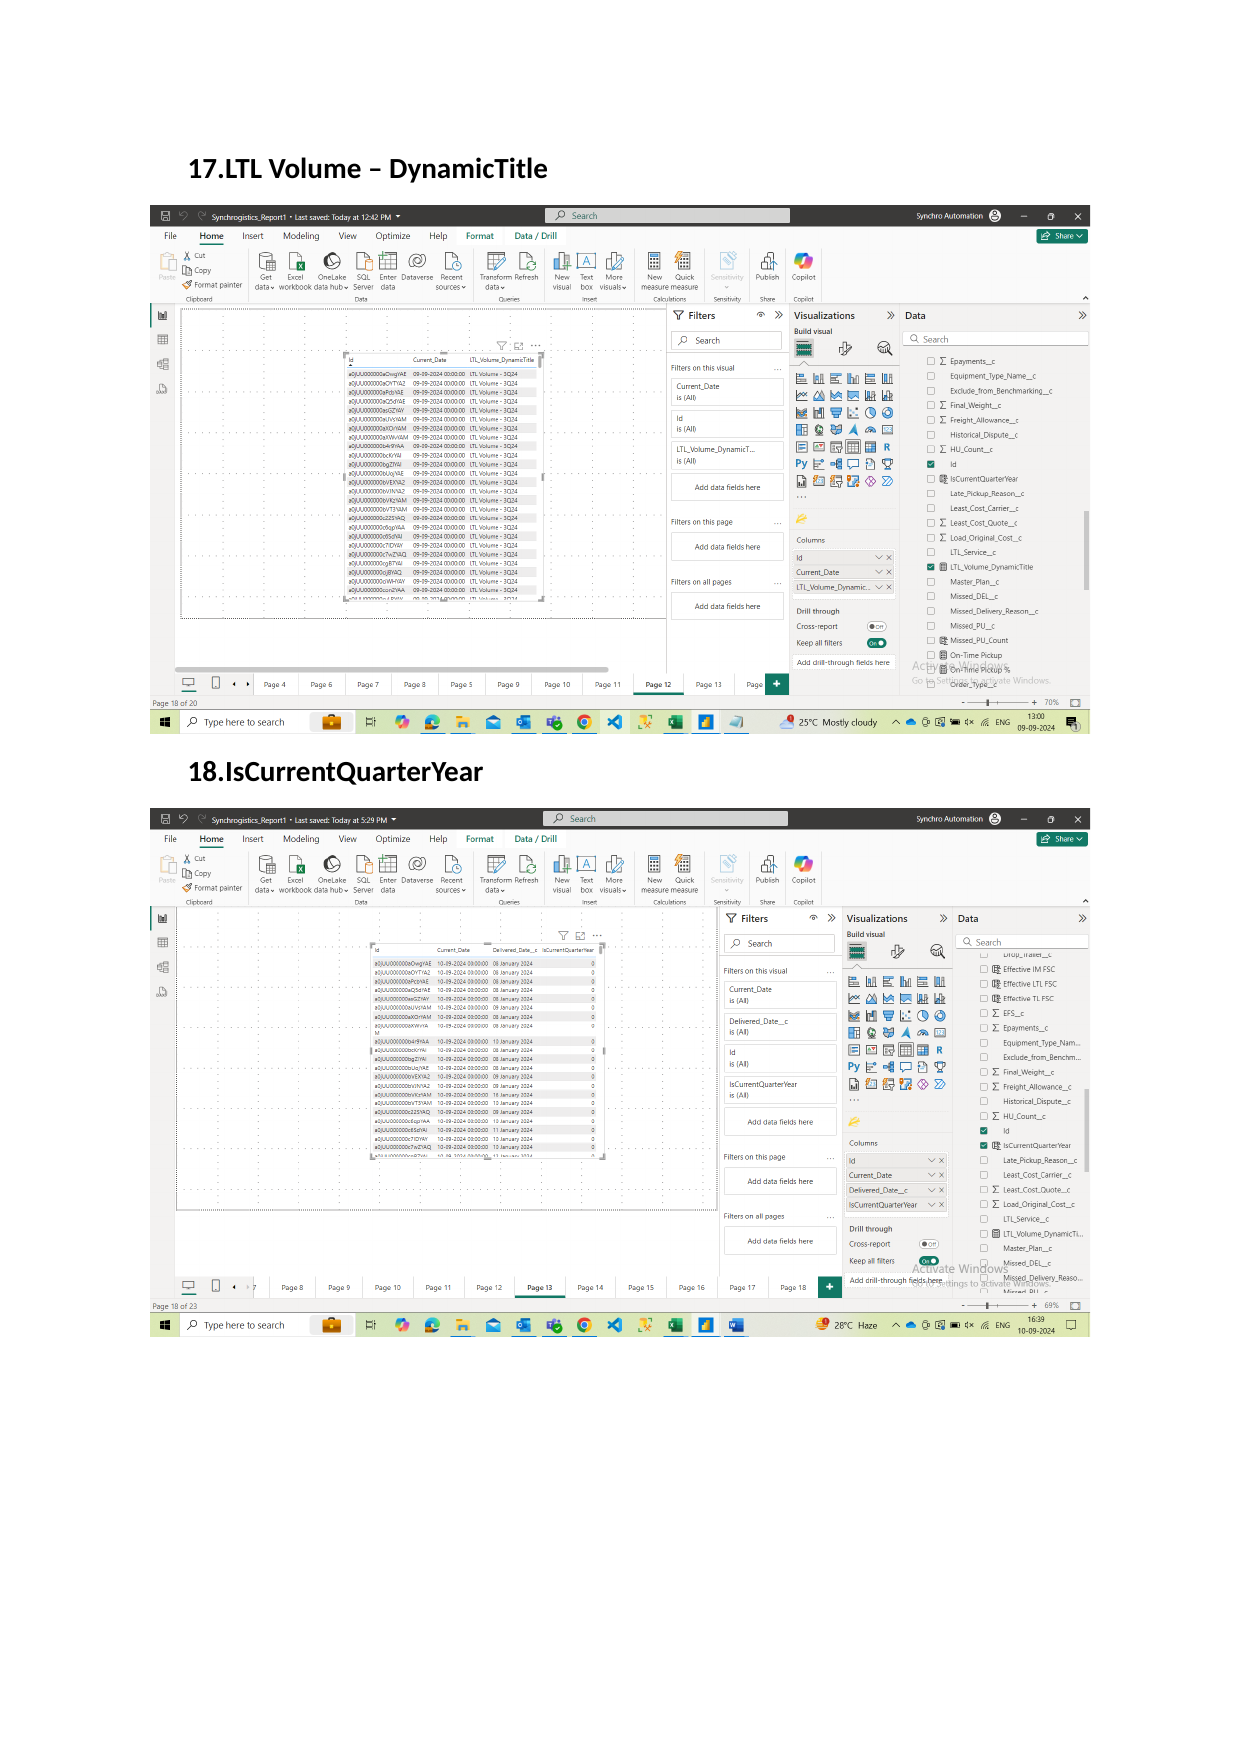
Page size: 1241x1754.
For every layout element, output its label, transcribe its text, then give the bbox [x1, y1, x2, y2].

list LTL Volume – DynamicTitle [187, 150, 1090, 186]
list IsCurrentQuarterYear [187, 753, 1090, 789]
picture [150, 205, 1091, 734]
picture [150, 808, 1091, 1337]
